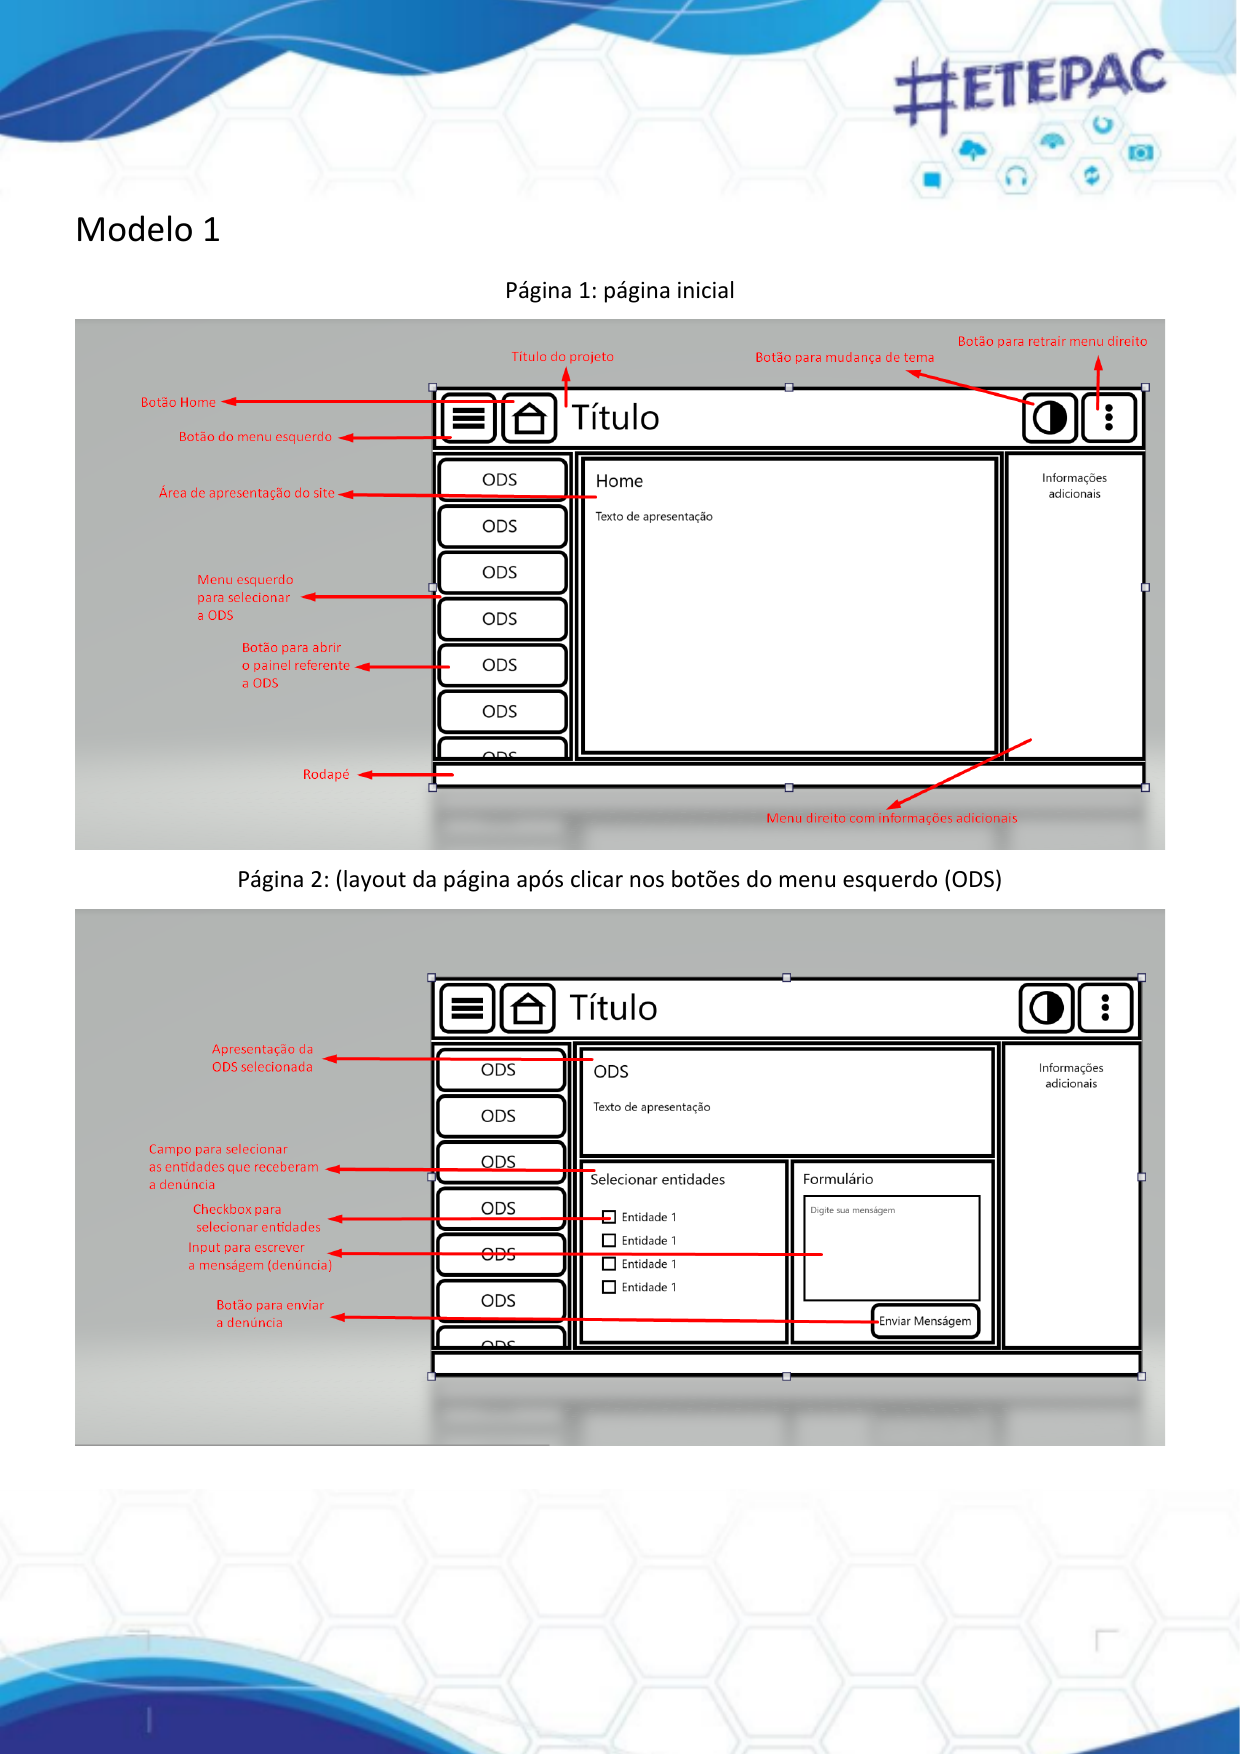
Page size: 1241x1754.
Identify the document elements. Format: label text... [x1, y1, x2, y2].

text Página 2: (layout da página após clicar nos botões do menu esquerdo (ODS) [75, 864, 1165, 894]
picture [0, 0, 1237, 241]
text Modelo 1 [75, 205, 1165, 251]
picture [75, 909, 1166, 1446]
picture [0, 1489, 1240, 1754]
picture [75, 319, 1166, 850]
text Página 1: página inicial [75, 274, 1165, 304]
